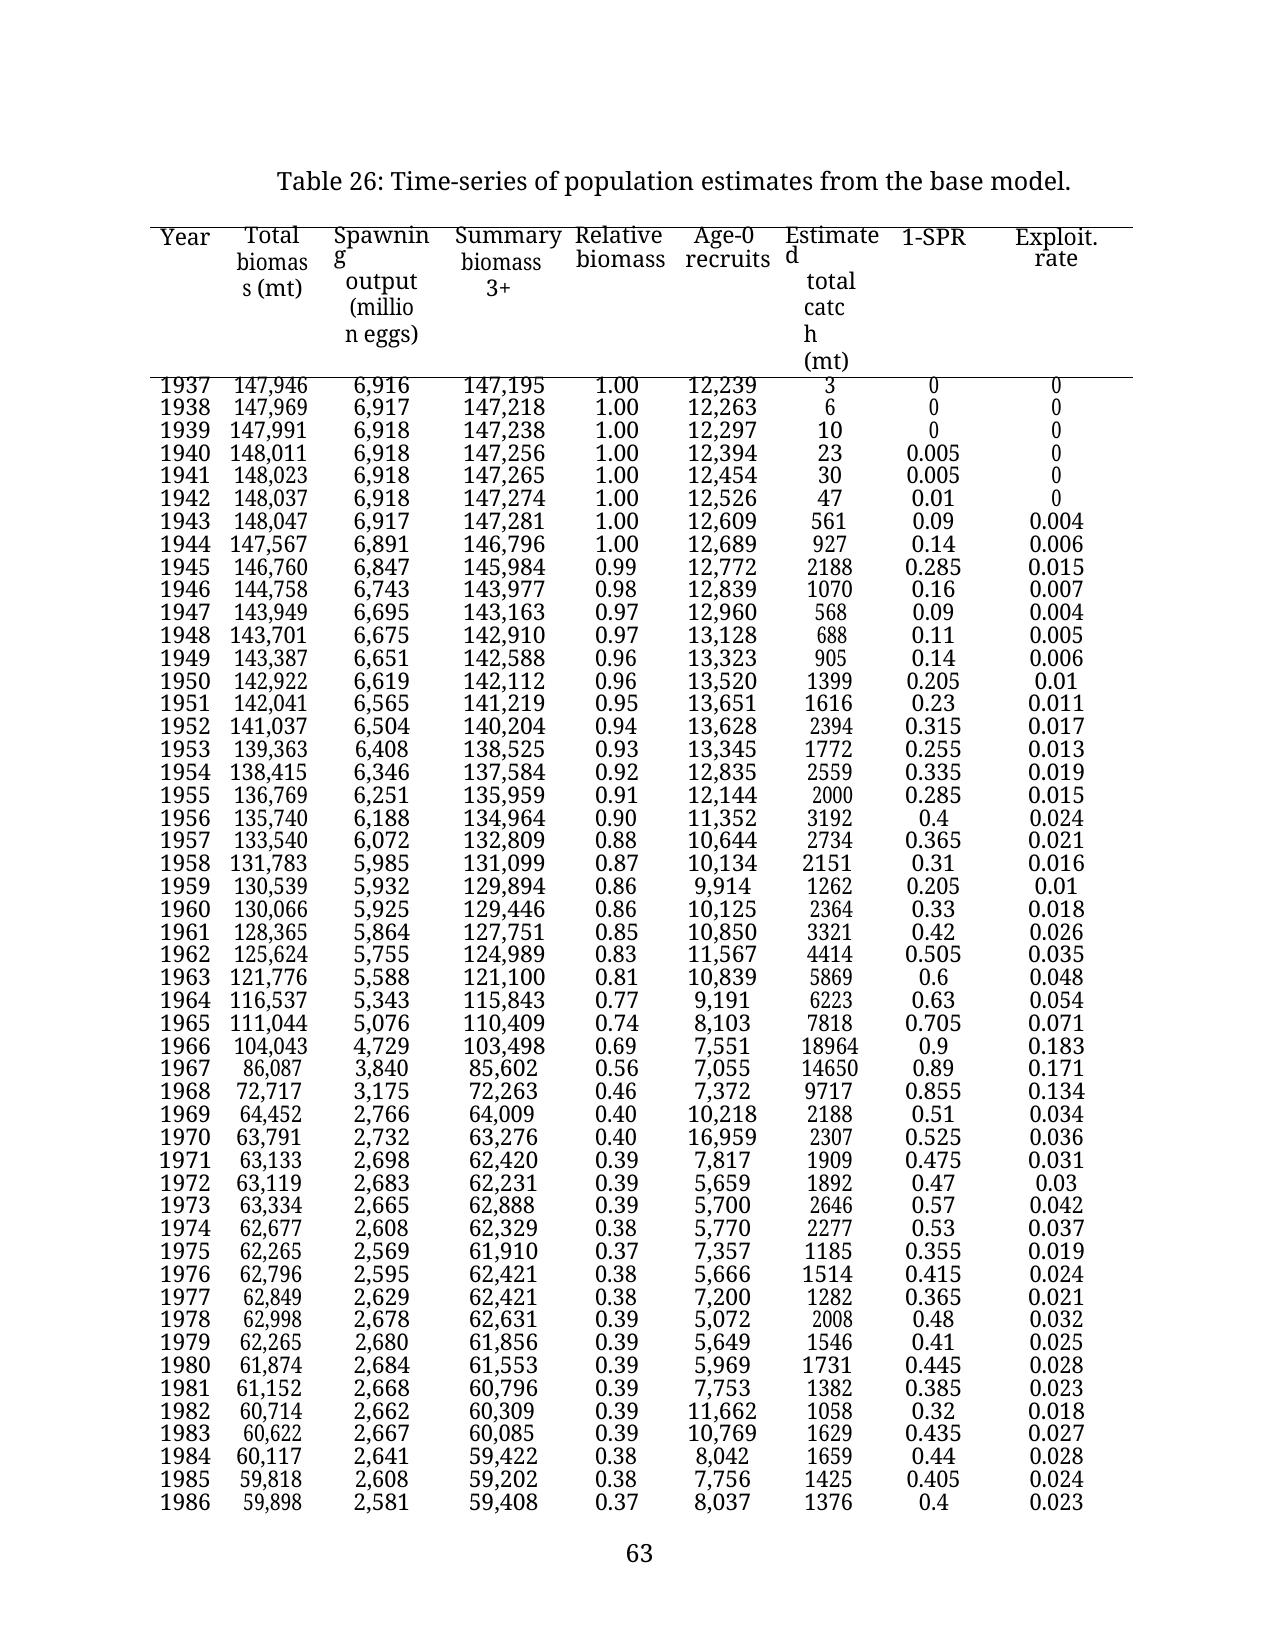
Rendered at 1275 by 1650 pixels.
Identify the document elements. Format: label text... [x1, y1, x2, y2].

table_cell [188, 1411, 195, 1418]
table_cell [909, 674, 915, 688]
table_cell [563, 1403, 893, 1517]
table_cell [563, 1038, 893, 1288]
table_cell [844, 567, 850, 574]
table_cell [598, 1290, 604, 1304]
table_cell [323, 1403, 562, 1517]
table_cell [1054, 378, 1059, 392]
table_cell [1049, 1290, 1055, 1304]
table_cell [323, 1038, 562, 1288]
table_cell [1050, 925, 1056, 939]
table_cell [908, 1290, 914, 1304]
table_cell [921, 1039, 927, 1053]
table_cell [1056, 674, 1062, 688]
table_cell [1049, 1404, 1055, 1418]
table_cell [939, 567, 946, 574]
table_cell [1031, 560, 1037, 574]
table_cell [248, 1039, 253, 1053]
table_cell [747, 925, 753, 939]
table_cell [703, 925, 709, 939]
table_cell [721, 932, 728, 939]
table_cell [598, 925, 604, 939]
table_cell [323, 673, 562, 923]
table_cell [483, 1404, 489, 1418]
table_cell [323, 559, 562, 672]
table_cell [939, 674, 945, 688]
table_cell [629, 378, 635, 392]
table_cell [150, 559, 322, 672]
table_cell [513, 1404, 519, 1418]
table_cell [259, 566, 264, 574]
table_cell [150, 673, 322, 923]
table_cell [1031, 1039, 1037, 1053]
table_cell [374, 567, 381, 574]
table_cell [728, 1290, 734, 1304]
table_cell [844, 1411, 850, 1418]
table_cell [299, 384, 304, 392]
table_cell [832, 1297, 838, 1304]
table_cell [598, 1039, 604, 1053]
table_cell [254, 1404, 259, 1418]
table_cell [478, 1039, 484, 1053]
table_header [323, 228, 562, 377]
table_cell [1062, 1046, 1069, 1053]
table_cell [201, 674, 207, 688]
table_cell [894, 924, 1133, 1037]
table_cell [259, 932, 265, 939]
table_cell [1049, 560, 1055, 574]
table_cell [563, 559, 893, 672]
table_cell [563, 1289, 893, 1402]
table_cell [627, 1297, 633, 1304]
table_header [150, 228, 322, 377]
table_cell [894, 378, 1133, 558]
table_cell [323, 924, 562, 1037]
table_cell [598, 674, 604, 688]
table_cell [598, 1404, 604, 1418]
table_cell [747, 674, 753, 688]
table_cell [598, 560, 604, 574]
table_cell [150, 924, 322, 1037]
text Table 26: Time-series of population estimates from the base model. [277, 164, 1158, 198]
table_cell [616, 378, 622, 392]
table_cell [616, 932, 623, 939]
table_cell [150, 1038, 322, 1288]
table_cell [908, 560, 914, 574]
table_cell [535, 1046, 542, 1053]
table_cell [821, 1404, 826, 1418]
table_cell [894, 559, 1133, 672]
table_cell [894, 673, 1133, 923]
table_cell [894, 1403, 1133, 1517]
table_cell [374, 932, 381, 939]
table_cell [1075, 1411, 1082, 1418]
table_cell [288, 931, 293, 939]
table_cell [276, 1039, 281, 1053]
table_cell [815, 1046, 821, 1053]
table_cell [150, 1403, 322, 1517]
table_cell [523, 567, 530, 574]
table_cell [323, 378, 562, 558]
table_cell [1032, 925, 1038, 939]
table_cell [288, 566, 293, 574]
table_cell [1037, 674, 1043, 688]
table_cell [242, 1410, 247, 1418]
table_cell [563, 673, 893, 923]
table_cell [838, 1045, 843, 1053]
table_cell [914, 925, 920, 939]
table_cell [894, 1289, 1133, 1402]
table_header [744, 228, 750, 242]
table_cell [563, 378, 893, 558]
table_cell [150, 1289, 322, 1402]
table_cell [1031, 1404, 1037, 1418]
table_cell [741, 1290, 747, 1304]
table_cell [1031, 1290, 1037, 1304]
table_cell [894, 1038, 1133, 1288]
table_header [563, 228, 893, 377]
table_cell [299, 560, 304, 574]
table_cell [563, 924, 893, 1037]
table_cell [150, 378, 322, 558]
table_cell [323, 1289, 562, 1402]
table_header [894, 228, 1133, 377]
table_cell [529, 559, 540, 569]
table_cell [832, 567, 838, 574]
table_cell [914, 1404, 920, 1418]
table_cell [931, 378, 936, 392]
